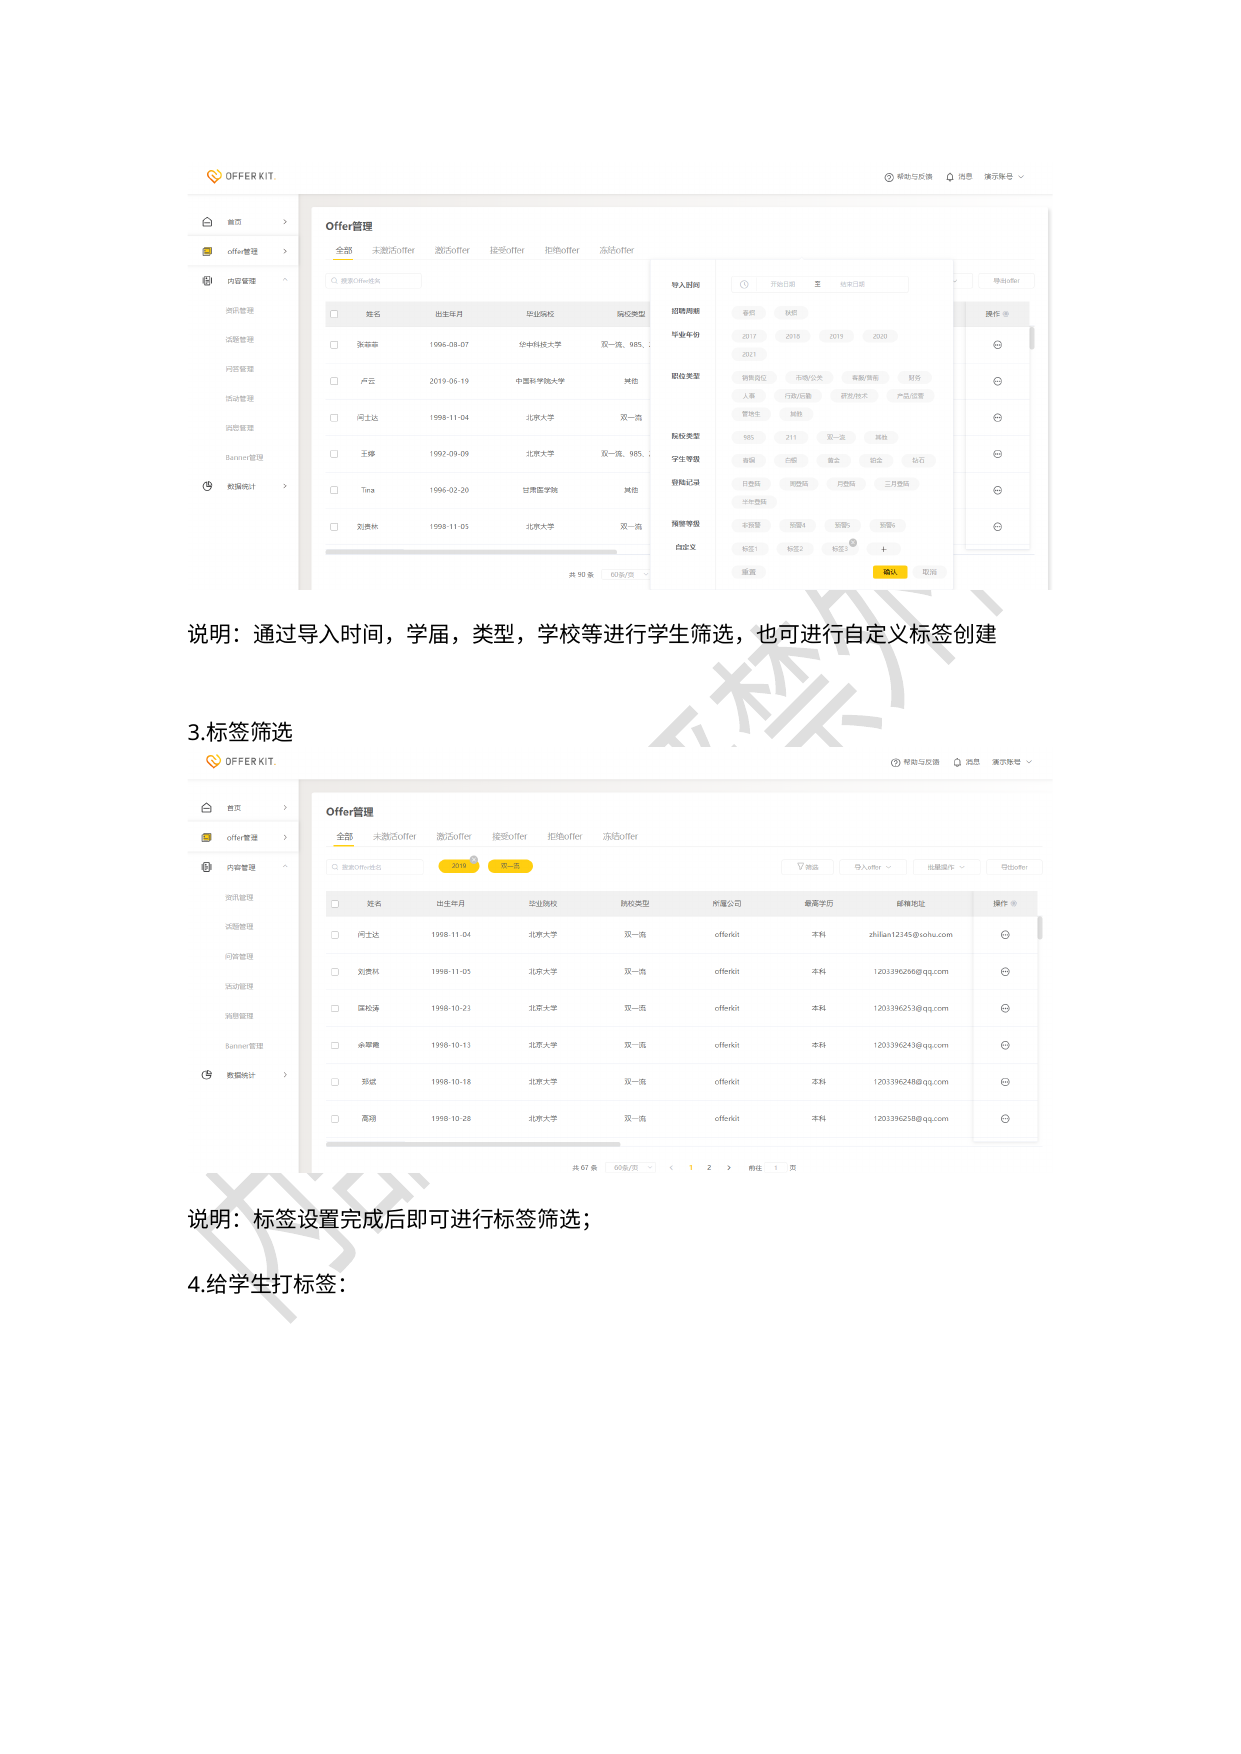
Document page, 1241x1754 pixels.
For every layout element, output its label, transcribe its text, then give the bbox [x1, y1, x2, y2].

text 3.标签筛选 [187, 714, 1053, 747]
picture [187, 162, 1053, 590]
text 说明：标签设置完成后即可进行标签筛选； [187, 1202, 1053, 1234]
picture [187, 747, 1053, 1173]
text 说明：通过导入时间，学届，类型，学校等进行学生筛选，也可进行自定义标签创建 [187, 617, 1053, 649]
text 4.给学生打标签： [187, 1267, 1053, 1299]
